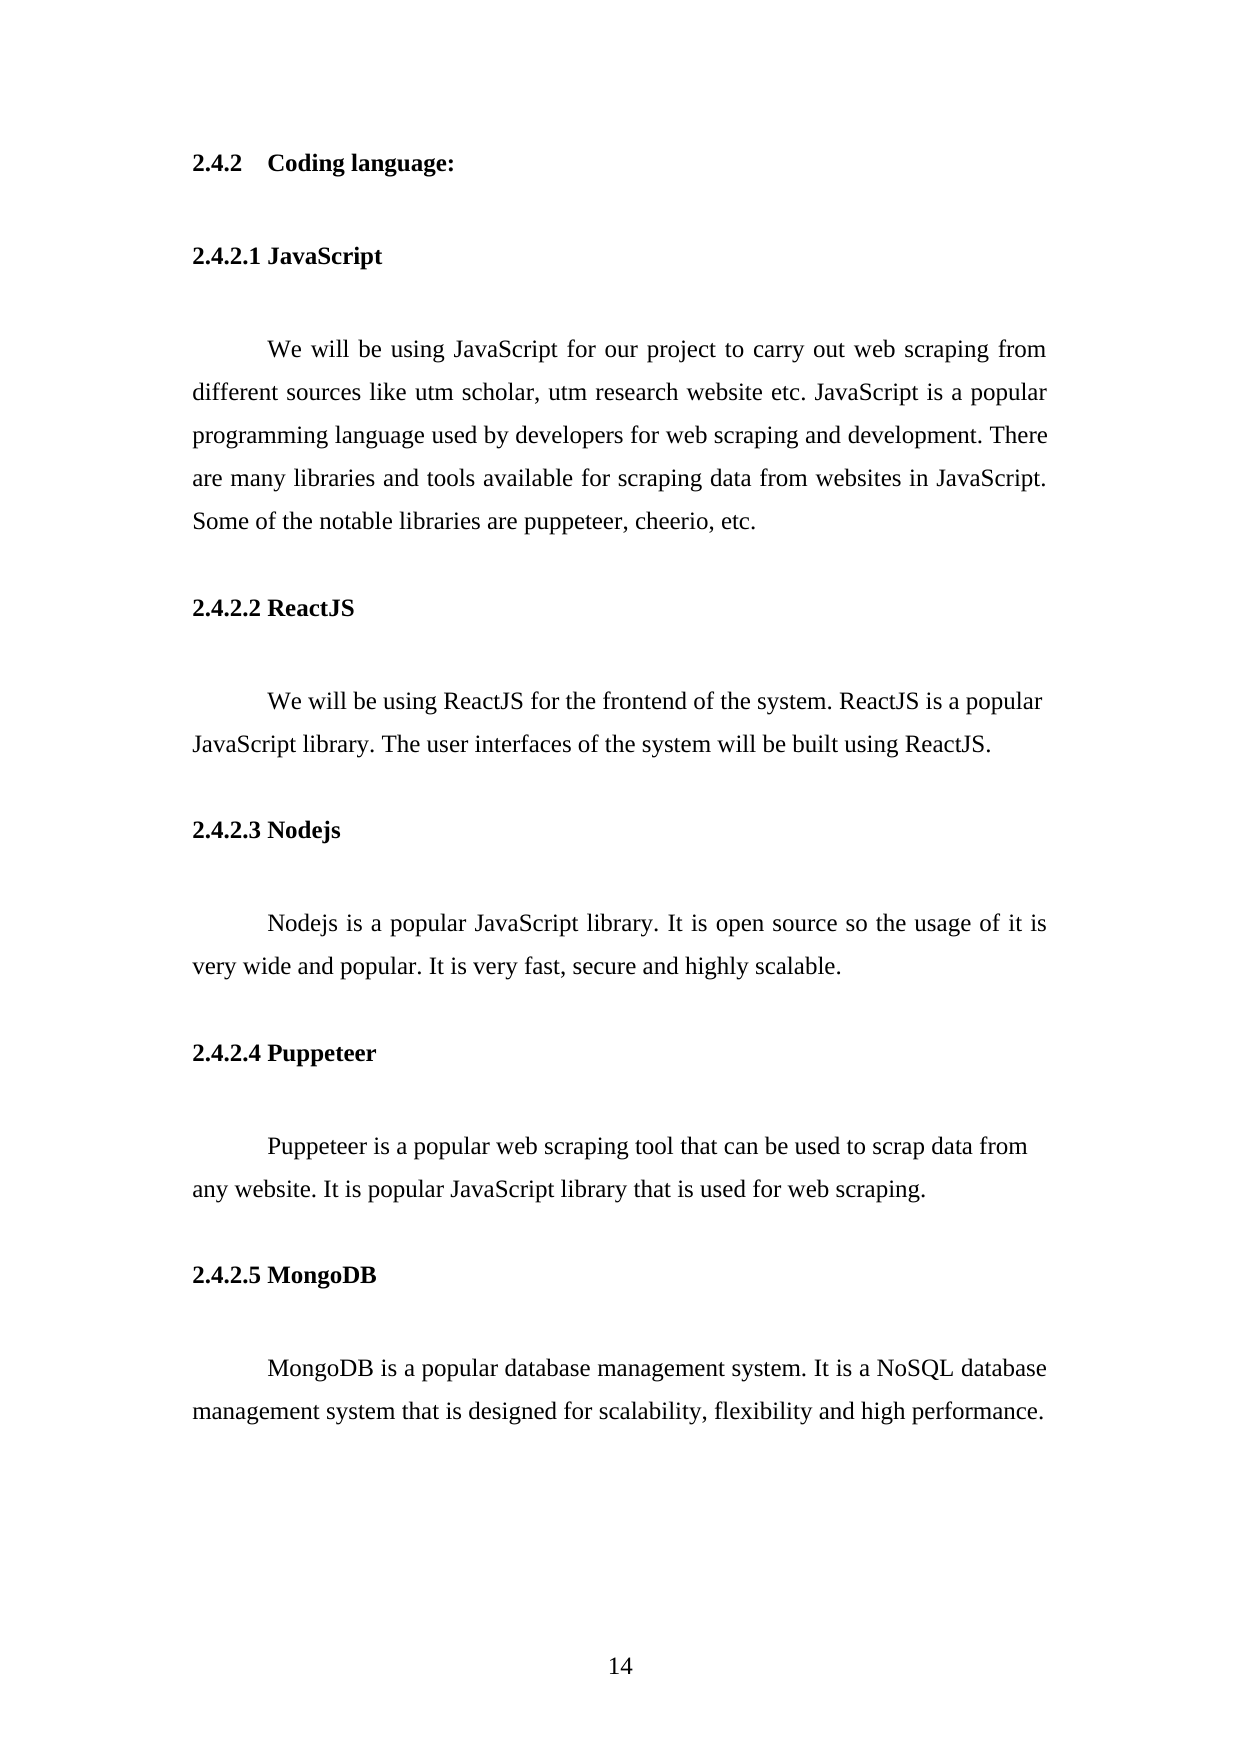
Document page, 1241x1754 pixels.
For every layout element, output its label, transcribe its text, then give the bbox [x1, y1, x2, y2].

text Puppeteer is a popular web scraping tool that can be used to scrap data from any website. It is popular JavaScript library that is used for web scraping. [192, 1131, 1048, 1203]
text MongoDB is a popular database management system. It is a NoSQL database management system that is designed for scalability, flexibility and high performance. [192, 1353, 1048, 1425]
subtitle Coding language: [192, 148, 1048, 176]
subtitle JavaScript [192, 241, 1048, 269]
subtitle Nodejs [192, 815, 1048, 844]
text Nodejs is a popular JavaScript library. It is open source so the usage of it is very wide and popular. It is very fast, secure and highly scalable. [192, 908, 1048, 980]
text We will be using ReactJS for the frontend of the system. ReactJS is a popular JavaScript library. The user interfaces of the system will be built using ReactJS. [192, 686, 1048, 758]
subtitle ReactJS [192, 593, 1048, 621]
subtitle Puppeteer [192, 1038, 1048, 1066]
subtitle MongoDB [192, 1260, 1048, 1289]
text We will be using JavaScript for our project to carry out web scraping from different sources like utm scholar, utm research website etc. JavaScript is a popular programming language used by developers for web scraping and development. There are many libraries and tools available for scraping data from websites in JavaScript. Some of the notable libraries are puppeteer, cheerio, etc. [192, 334, 1048, 535]
